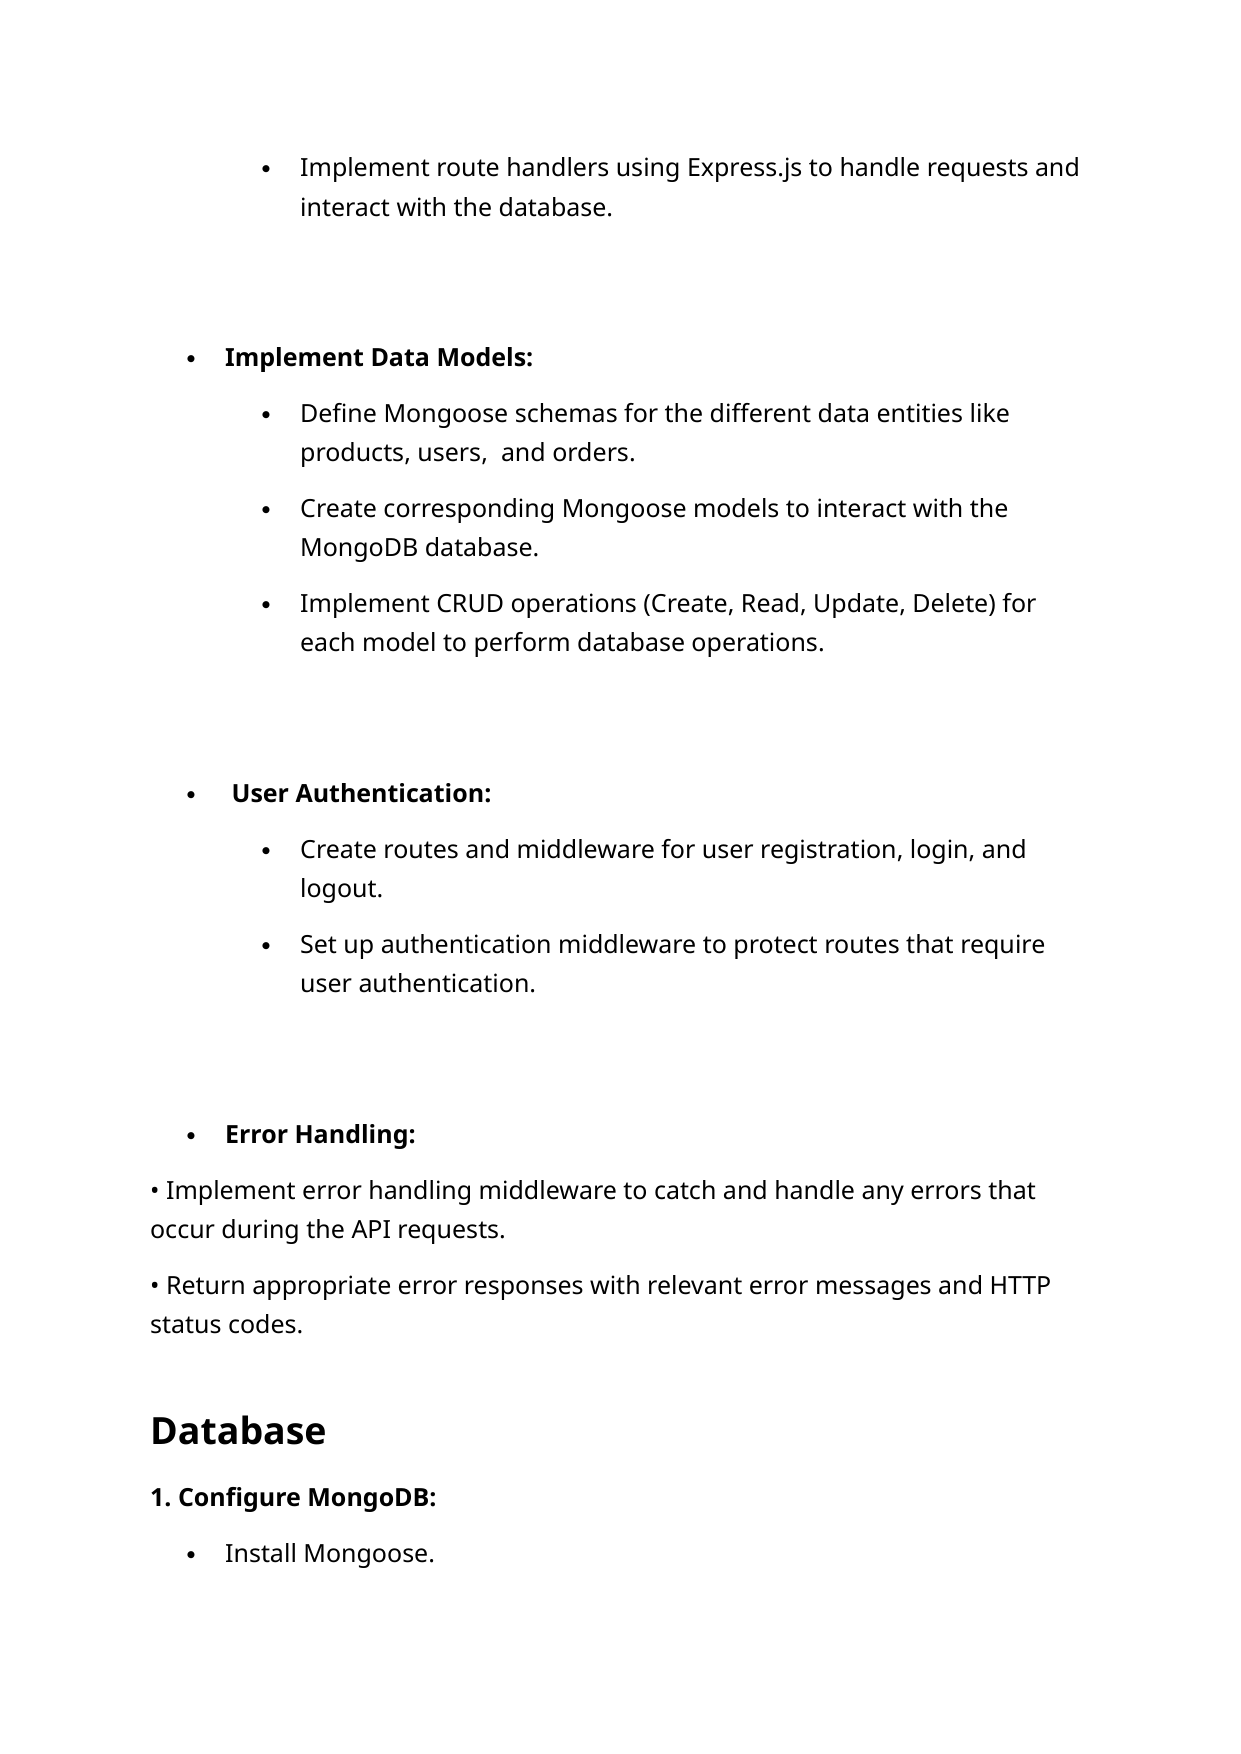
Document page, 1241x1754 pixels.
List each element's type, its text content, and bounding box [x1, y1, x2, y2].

list Set up authentication middleware to protect routes that require user authentication. [262, 927, 1090, 1000]
list Implement route handlers using Express.js to handle requests and interact with the database. [262, 150, 1090, 223]
list Error Handling: [187, 1117, 1090, 1151]
list Implement CRUD operations (Create, Read, Update, Delete) for each model to perform database operations. [262, 586, 1090, 659]
list Create routes and middleware for user registration, login, and logout. [262, 832, 1090, 905]
list User Authentication: [187, 776, 1090, 810]
list Install Mongoose. [187, 1535, 1090, 1569]
text • Implement error handling middleware to catch and handle any errors that occur during the API requests. [150, 1172, 1090, 1246]
text Database [150, 1362, 1090, 1455]
text 1. Configure MongoDB: [150, 1479, 1090, 1513]
text • Return appropriate error responses with relevant error messages and HTTP status codes. [150, 1267, 1090, 1341]
list Define Mongoose schemas for the different data entities like products, users, and orders. [262, 396, 1090, 469]
list Implement Data Models: [187, 340, 1090, 374]
list Create corresponding Mongoose models to interact with the MongoDB database. [262, 491, 1090, 564]
